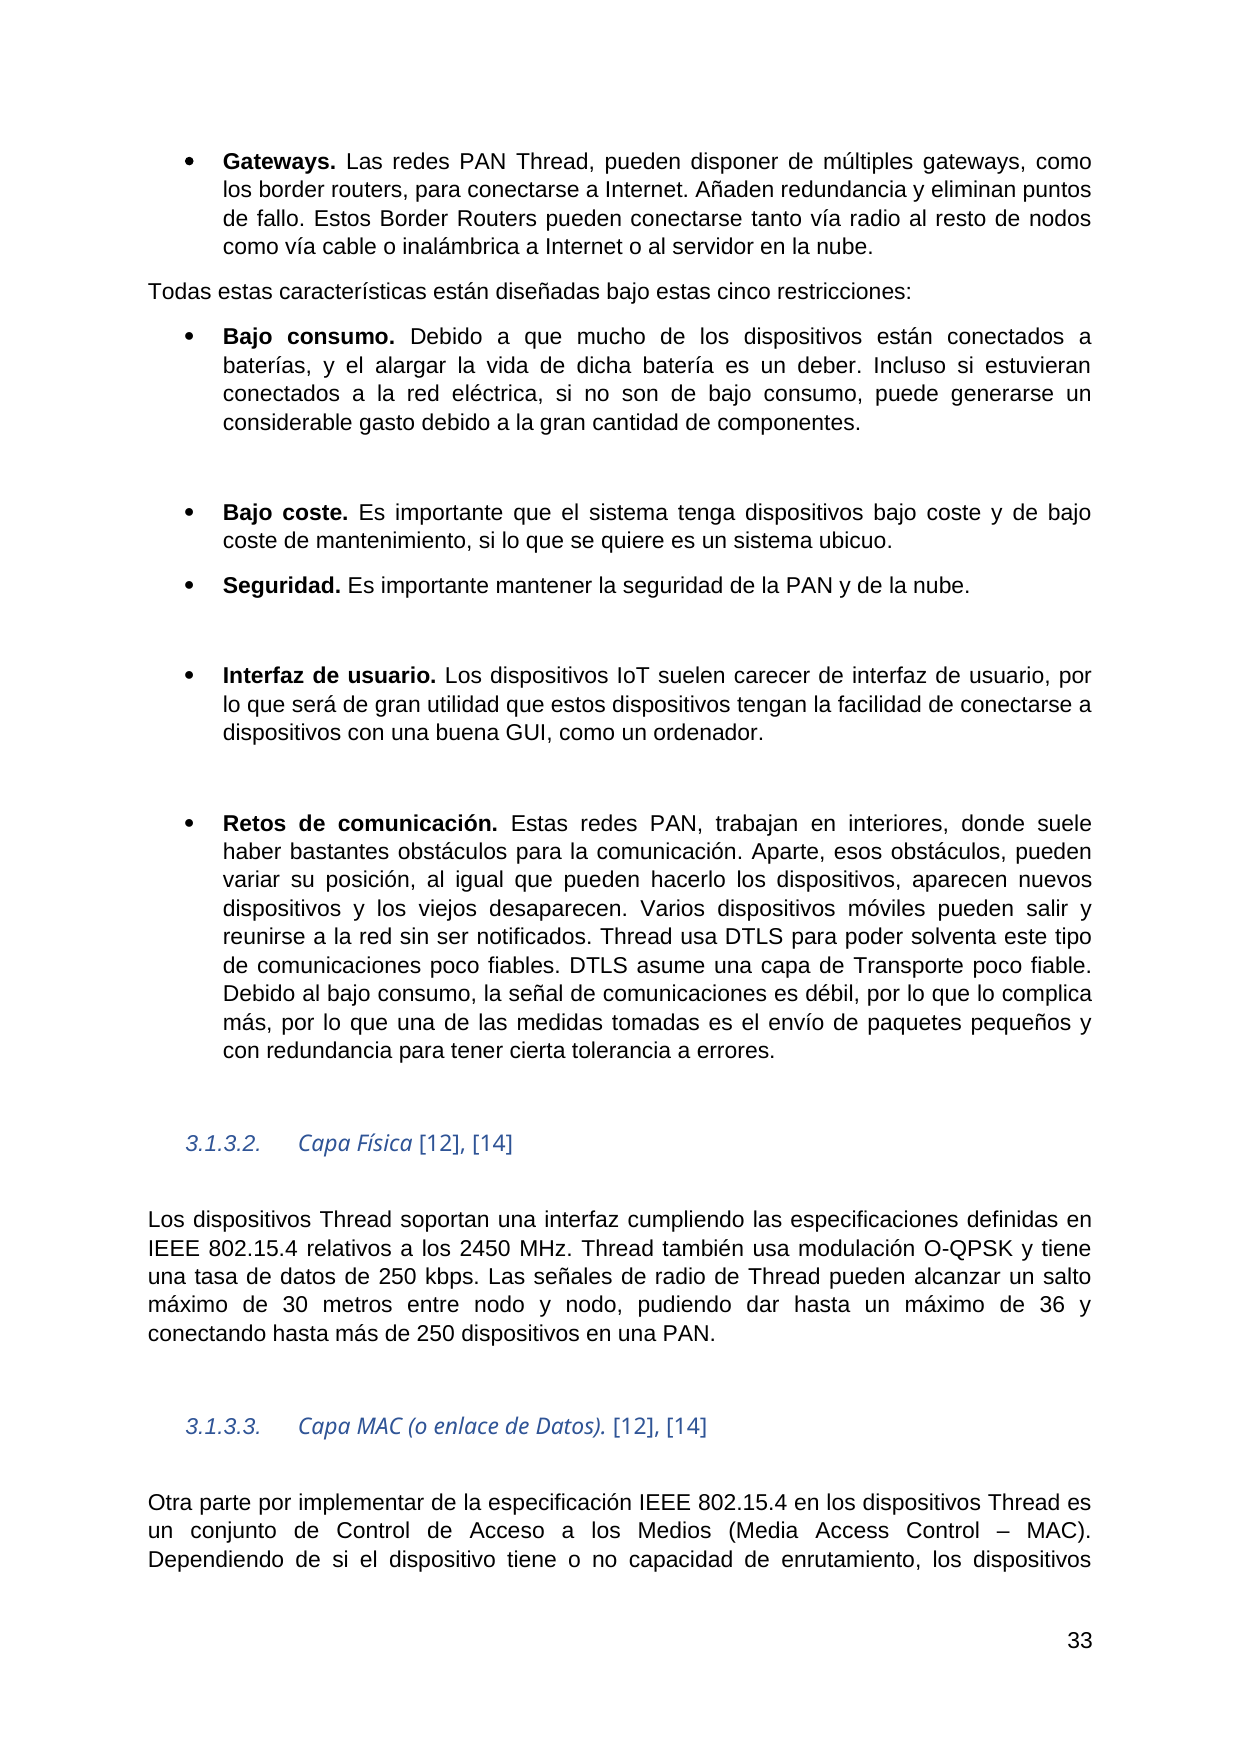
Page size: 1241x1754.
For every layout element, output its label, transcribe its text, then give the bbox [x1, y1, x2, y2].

list Interfaz de usuario. Los dispositivos IoT suelen carecer de interfaz de usuario, por lo que será de gran utilidad que estos dispositivos tengan la facilidad de conectarse a dispositivos con una buena GUI, como un ordenador. [185, 662, 1092, 746]
subtitle Capa Física [12], [14] [185, 1127, 1092, 1158]
text Todas estas características están diseñadas bajo estas cinco restricciones: [148, 278, 1092, 304]
list Retos de comunicación. Estas redes PAN, trabajan en interiores, donde suele haber bastantes obstáculos para la comunicación. Aparte, esos obstáculos, pueden variar su posición, al igual que pueden hacerlo los dispositivos, aparecen nuevos dispositivos y los viejos desaparecen. Varios dispositivos móviles pueden salir y reunirse a la red sin ser notificados. Thread usa DTLS para poder solventa este tipo de comunicaciones poco fiables. DTLS asume una capa de Transporte poco fiable. Debido al bajo consumo, la señal de comunicaciones es débil, por lo que lo complica más, por lo que una de las medidas tomadas es el envío de paquetes pequeños y con redundancia para tener cierta tolerancia a errores. [185, 809, 1092, 1063]
list Bajo consumo. Debido a que mucho de los dispositivos están conectados a baterías, y el alargar la vida de dicha batería es un deber. Incluso si estuvieran conectados a la red eléctrica, si no son de bajo consumo, puede generarse un considerable gasto debido a la gran cantidad de componentes. [185, 323, 1092, 435]
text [148, 1489, 1092, 1572]
list Gateways. Las redes PAN Thread, pueden disponer de múltiples gateways, como los border routers, para conectarse a Internet. Añaden redundancia y eliminan puntos de fallo. Estos Border Routers pueden conectarse tanto vía radio al resto de nodos como vía cable o inalámbrica a Internet o al servidor en la nube. [185, 148, 1092, 259]
subtitle Capa MAC (o enlace de Datos). [12], [14] [185, 1410, 1092, 1441]
list Seguridad. Es importante mantener la seguridad de la PAN y de la nube. [185, 572, 1092, 599]
text Los dispositivos Thread soportan una interfaz cumpliendo las especificaciones definidas en IEEE 802.15.4 relativos a los 2450 MHz. Thread también usa modulación O-QPSK y tiene una tasa de datos de 250 kbps. Las señales de radio de Thread pueden alcanzar un salto máximo de 30 metros entre nodo y nodo, pudiendo dar hasta un máximo de 36 y conectando hasta más de 250 dispositivos en una PAN. [148, 1206, 1092, 1346]
list Bajo coste. Es importante que el sistema tenga dispositivos bajo coste y de bajo coste de mantenimiento, si lo que se quiere es un sistema ubicuo. [185, 499, 1092, 553]
